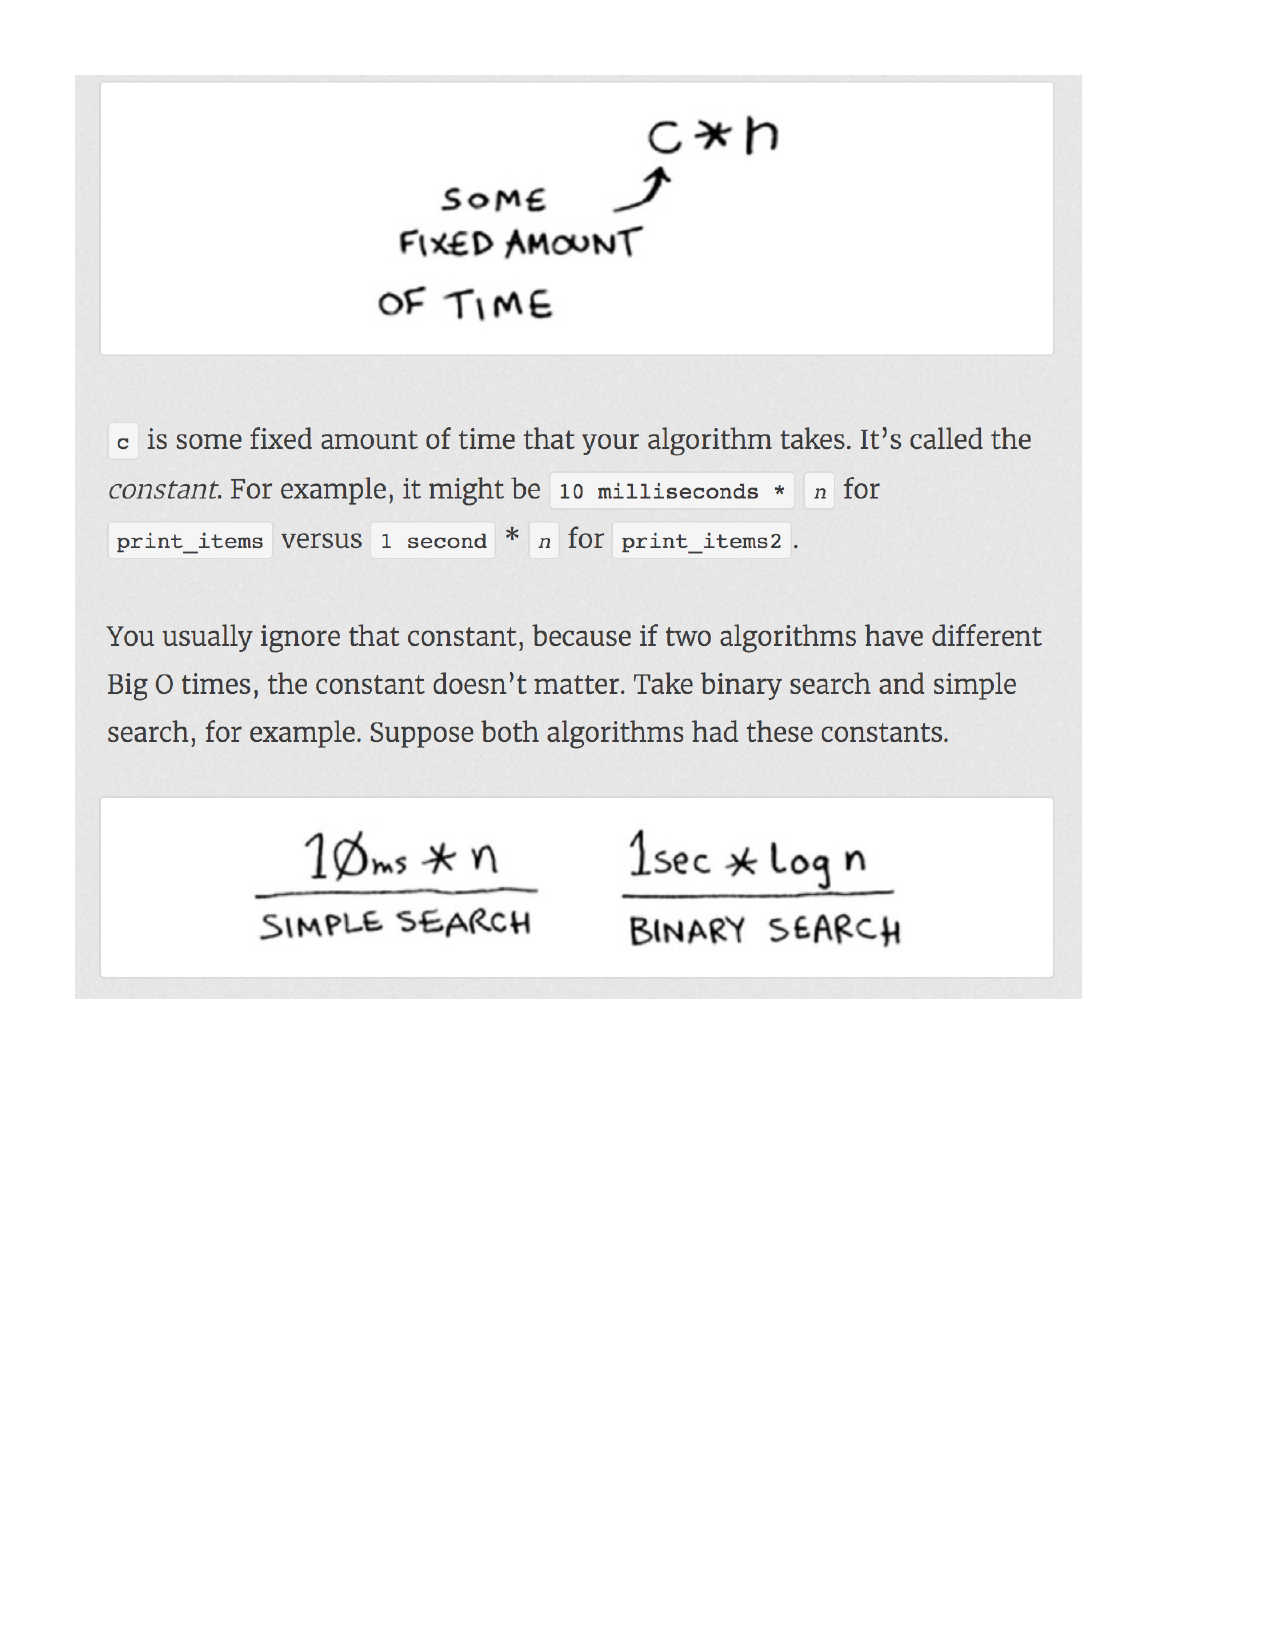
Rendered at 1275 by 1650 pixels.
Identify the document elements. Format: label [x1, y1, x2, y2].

picture [75, 75, 1083, 999]
